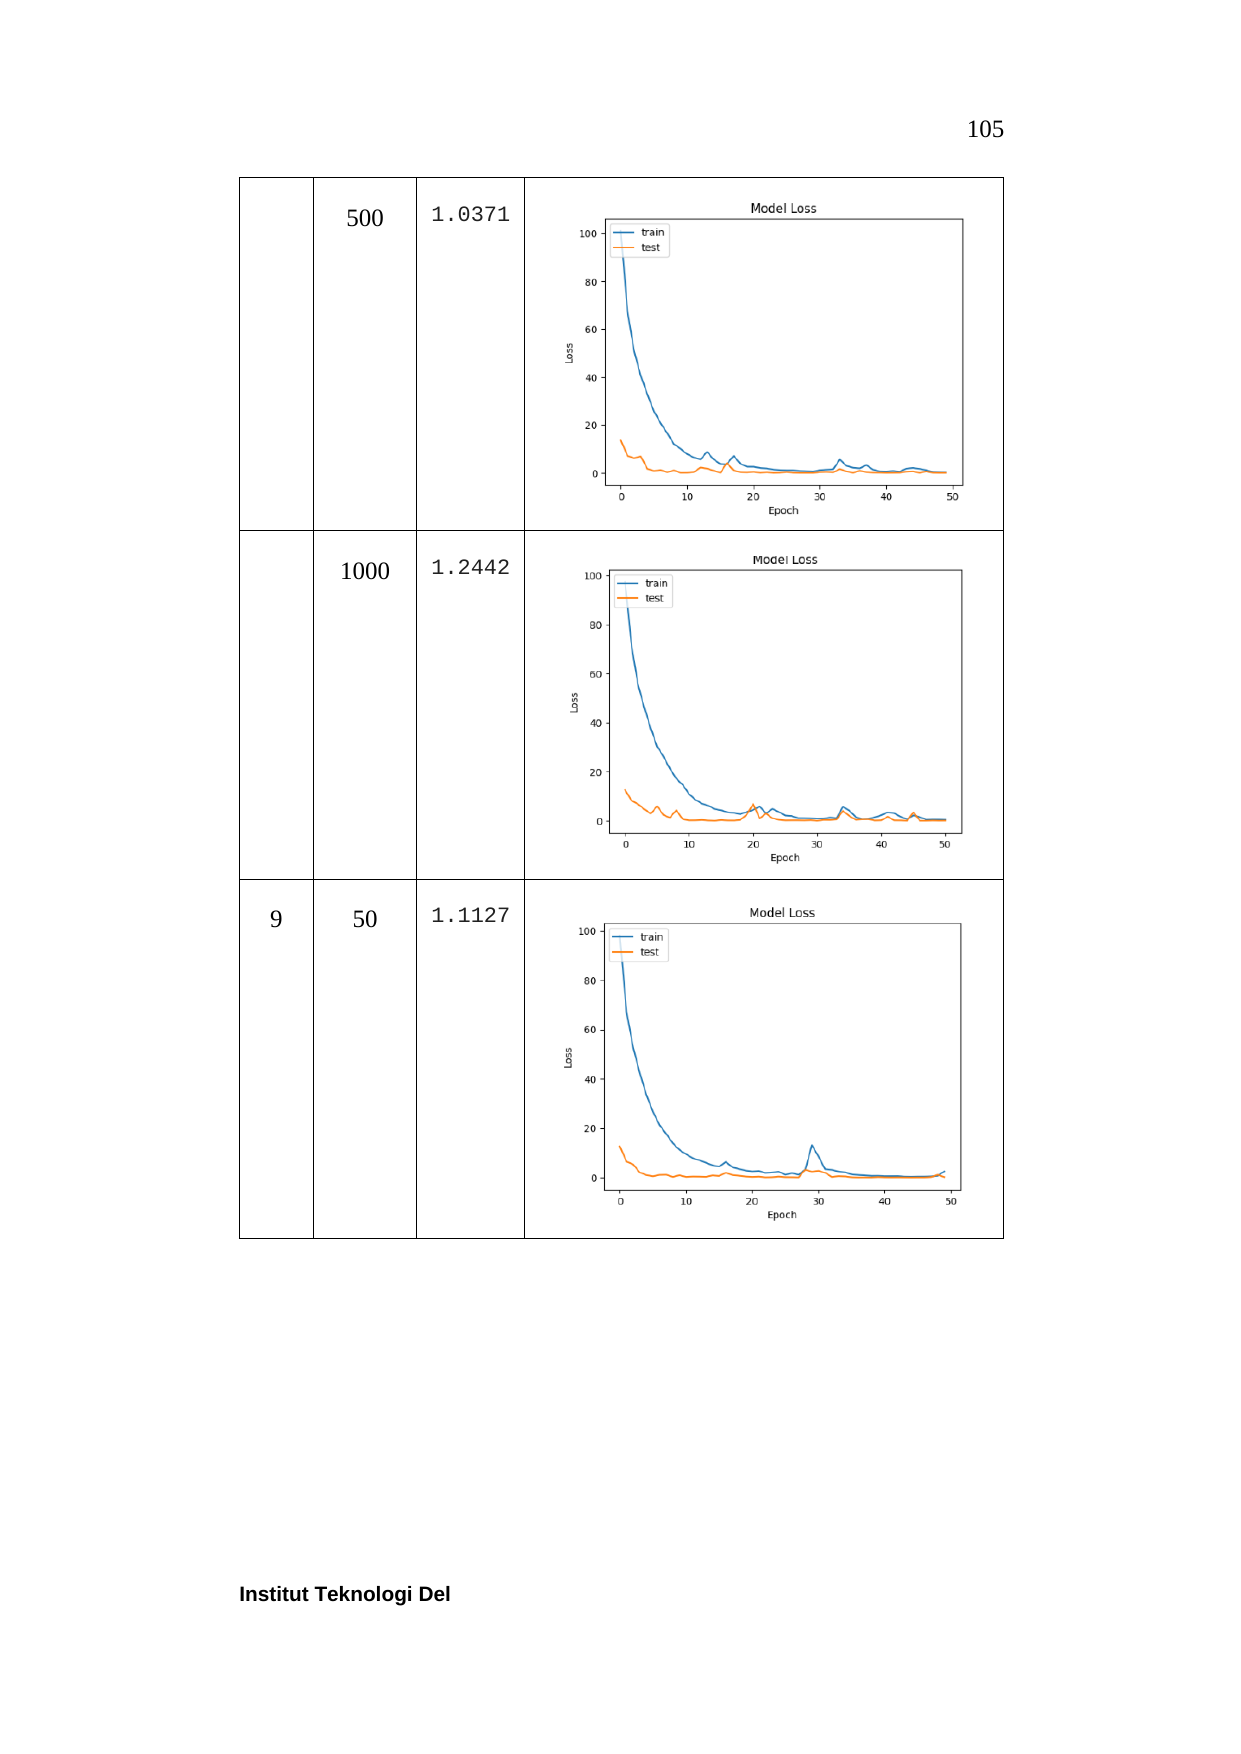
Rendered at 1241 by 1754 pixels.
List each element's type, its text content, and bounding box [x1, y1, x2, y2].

table_cell [240, 178, 313, 530]
table_cell [240, 531, 313, 878]
table_cell 1.2442 [417, 531, 524, 878]
table_cell [525, 178, 1003, 530]
table_cell 1.0371 [417, 178, 524, 530]
table_cell 50 [314, 880, 416, 1238]
table_cell [525, 531, 1003, 878]
table_cell [525, 880, 1003, 1238]
picture [562, 203, 966, 516]
table_cell 1000 [314, 531, 416, 878]
picture [562, 904, 966, 1224]
table_cell 500 [314, 178, 416, 530]
picture [562, 556, 966, 865]
table_cell 9 [240, 880, 313, 1238]
table_cell 1.1127 [417, 880, 524, 1238]
